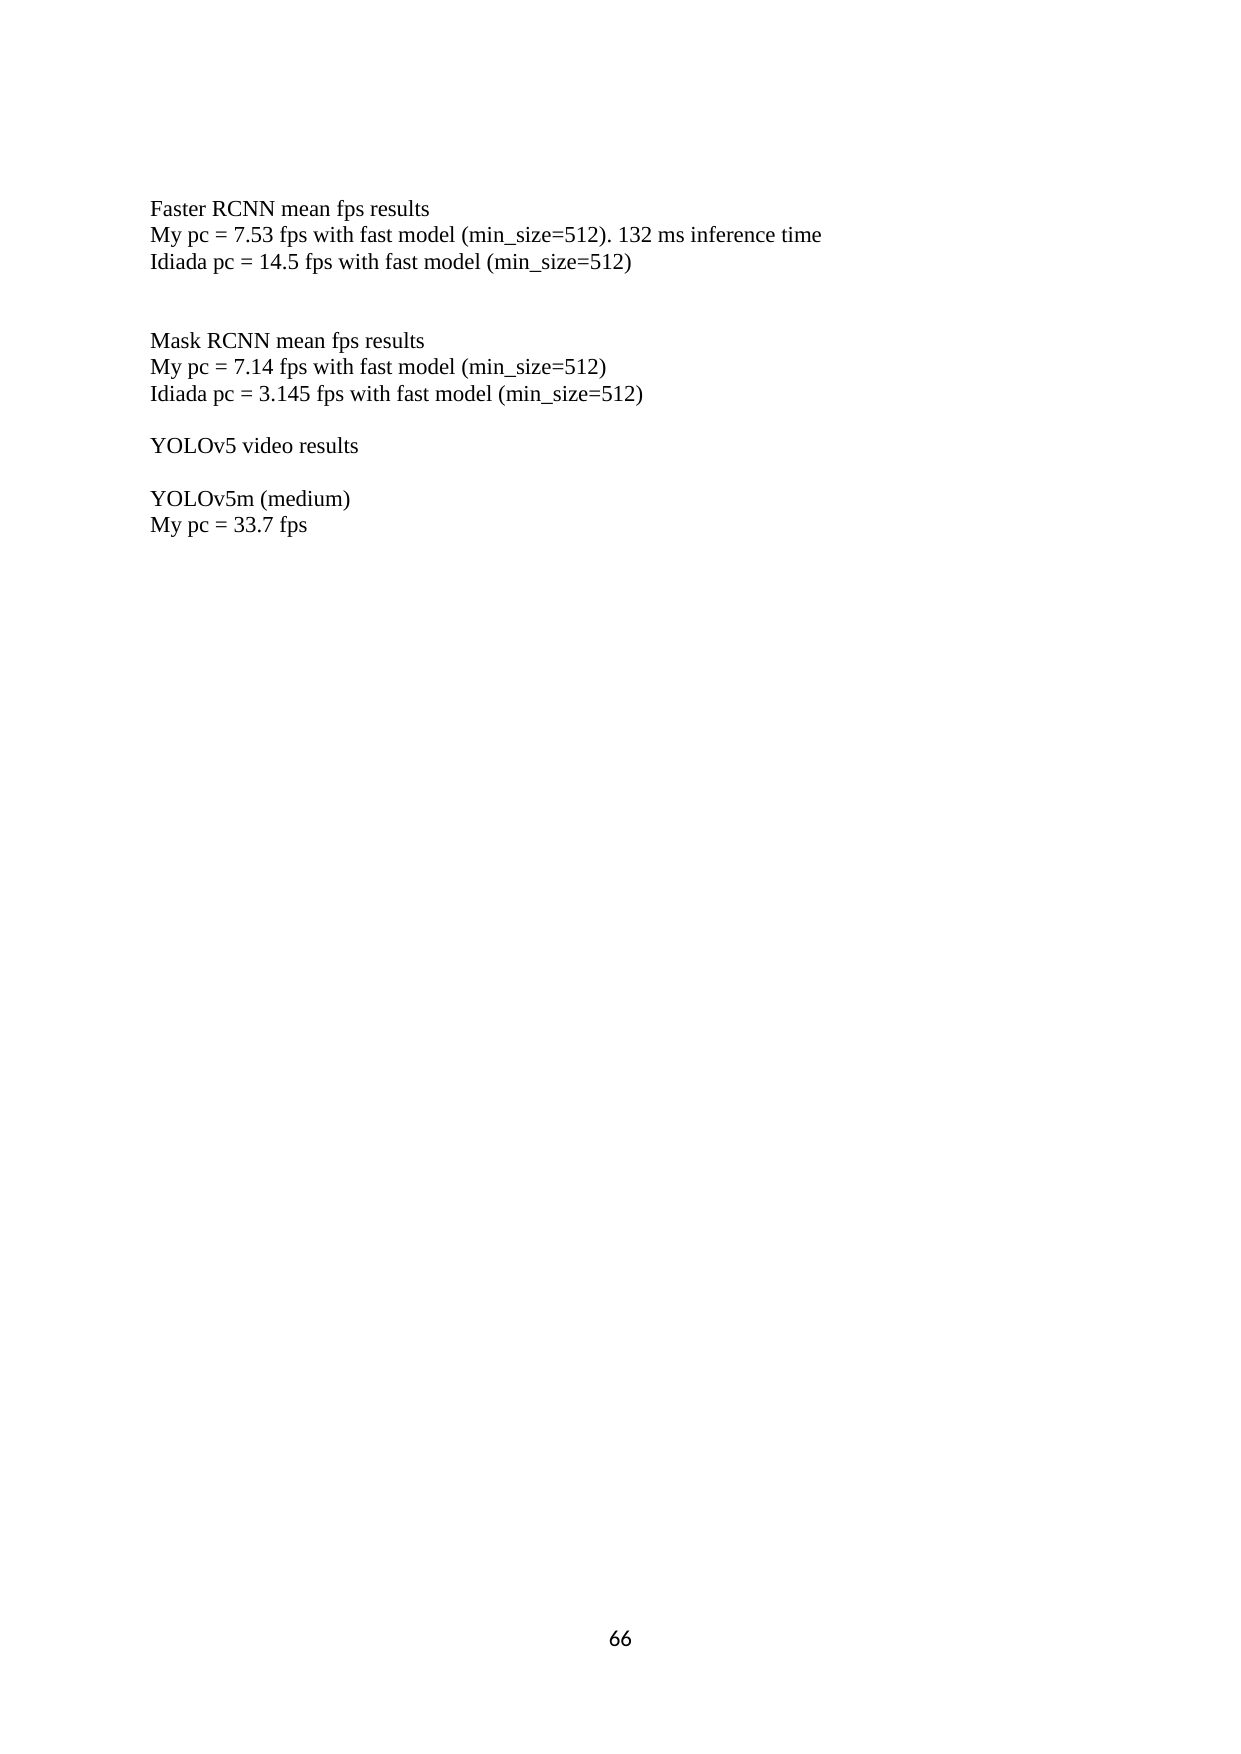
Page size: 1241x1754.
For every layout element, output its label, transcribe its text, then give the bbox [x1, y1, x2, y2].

text Faster RCNN mean fps results [150, 195, 1090, 221]
text Mask RCNN mean fps results [150, 327, 1090, 353]
text My pc = 7.14 fps with fast model (min_size=512) [150, 353, 1090, 379]
text Idiada pc = 3.145 fps with fast model (min_size=512) [150, 379, 1090, 406]
text YOLOv5m (medium) [150, 485, 1090, 511]
text My pc = 7.53 fps with fast model (min_size=512). 132 ms inference time [150, 221, 1090, 248]
text YOLOv5 video results [150, 432, 1090, 459]
text My pc = 33.7 fps [150, 511, 1090, 538]
text Idiada pc = 14.5 fps with fast model (min_size=512) [150, 248, 1090, 274]
